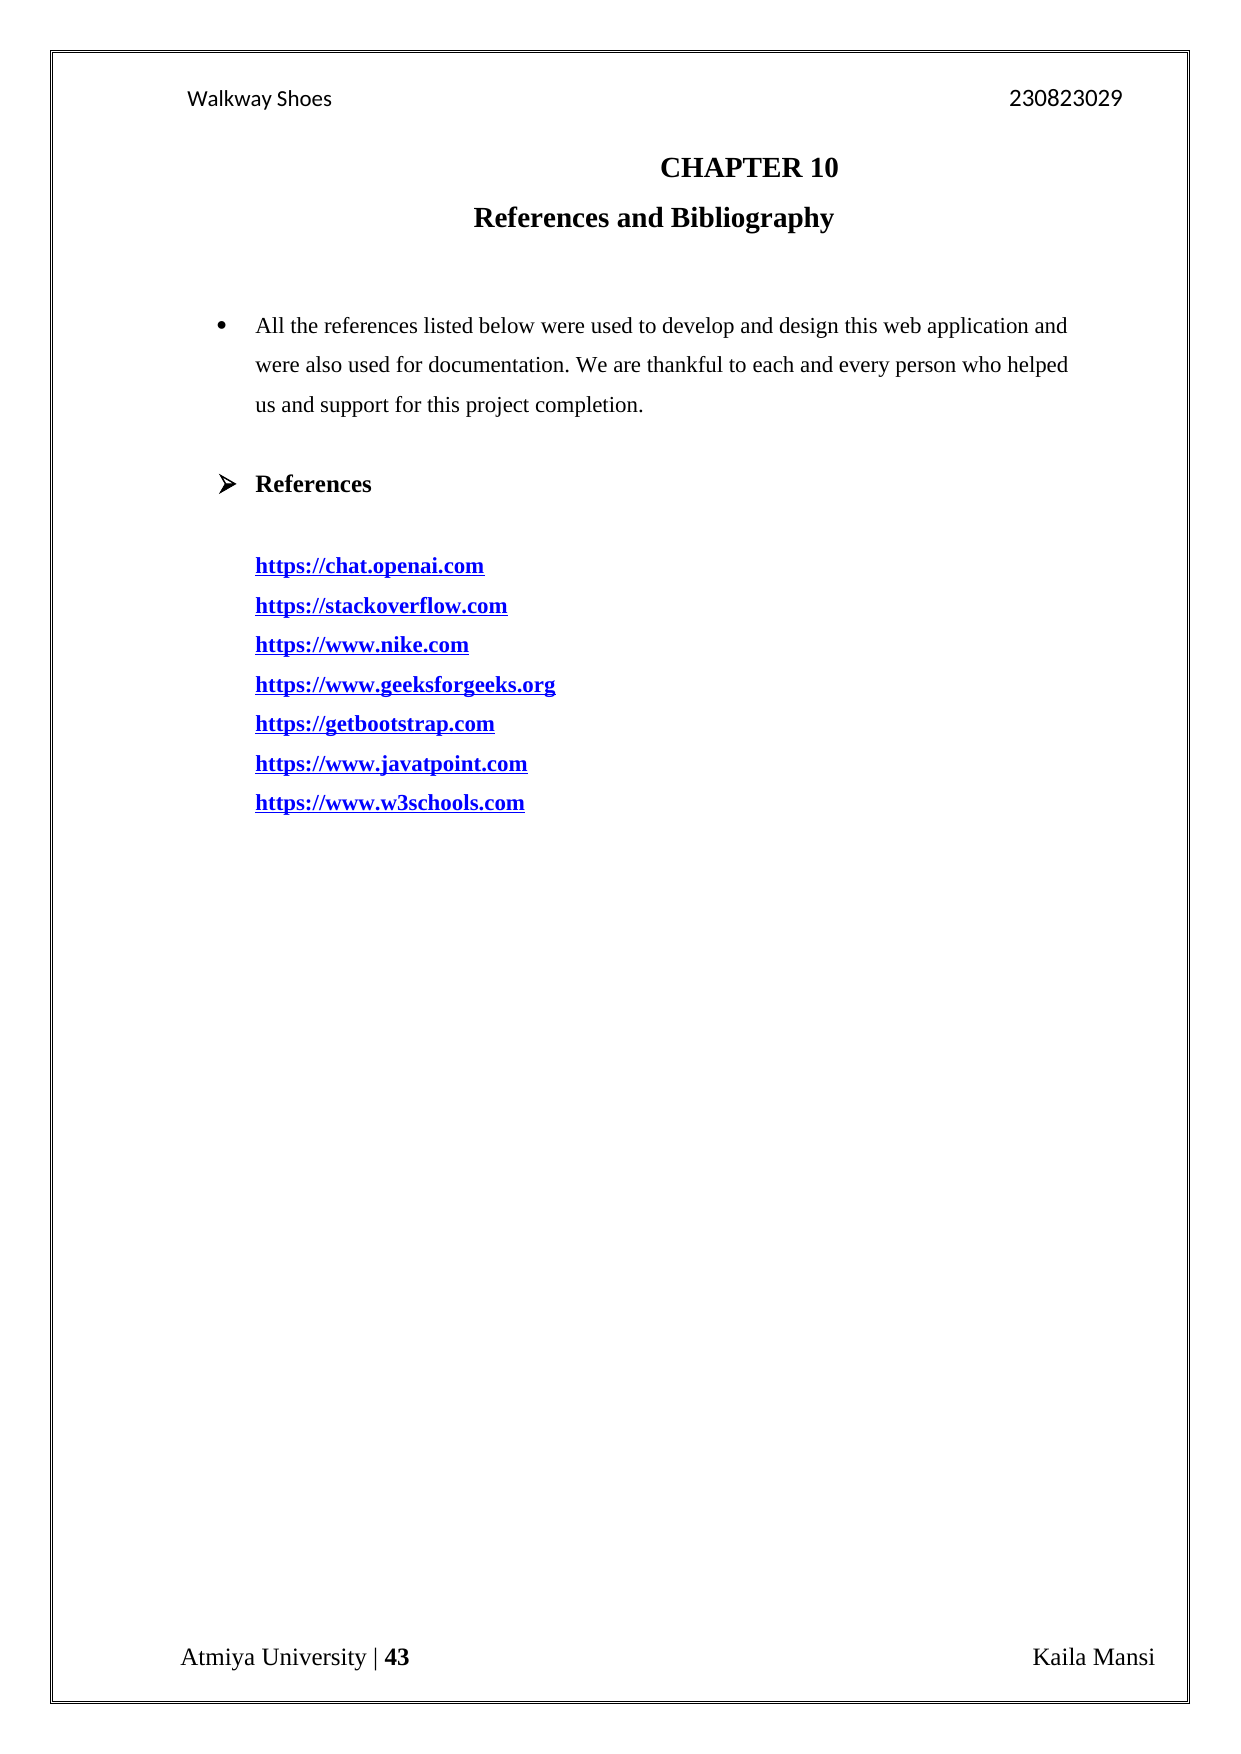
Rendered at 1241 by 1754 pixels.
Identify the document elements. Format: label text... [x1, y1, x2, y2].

text https://stackoverflow.com [180, 592, 1090, 618]
list CHAPTER 10 [218, 150, 1090, 183]
text https://www.geeksforgeeks.org [180, 671, 1090, 697]
list References and Bibliography [218, 200, 1090, 234]
text https://www.javatpoint.com [180, 749, 1090, 776]
text https://www.nike.com [180, 631, 1090, 657]
list All the references listed below were used to develop and design this web application and were also used for documentation. We are thankful to each and every person who helped us and support for this project completion. [218, 312, 1090, 417]
text https://chat.openai.com [180, 552, 1090, 578]
list References [218, 469, 1090, 498]
text https://getbootstrap.com [180, 710, 1090, 736]
text https://www.w3schools.com [180, 789, 1090, 815]
